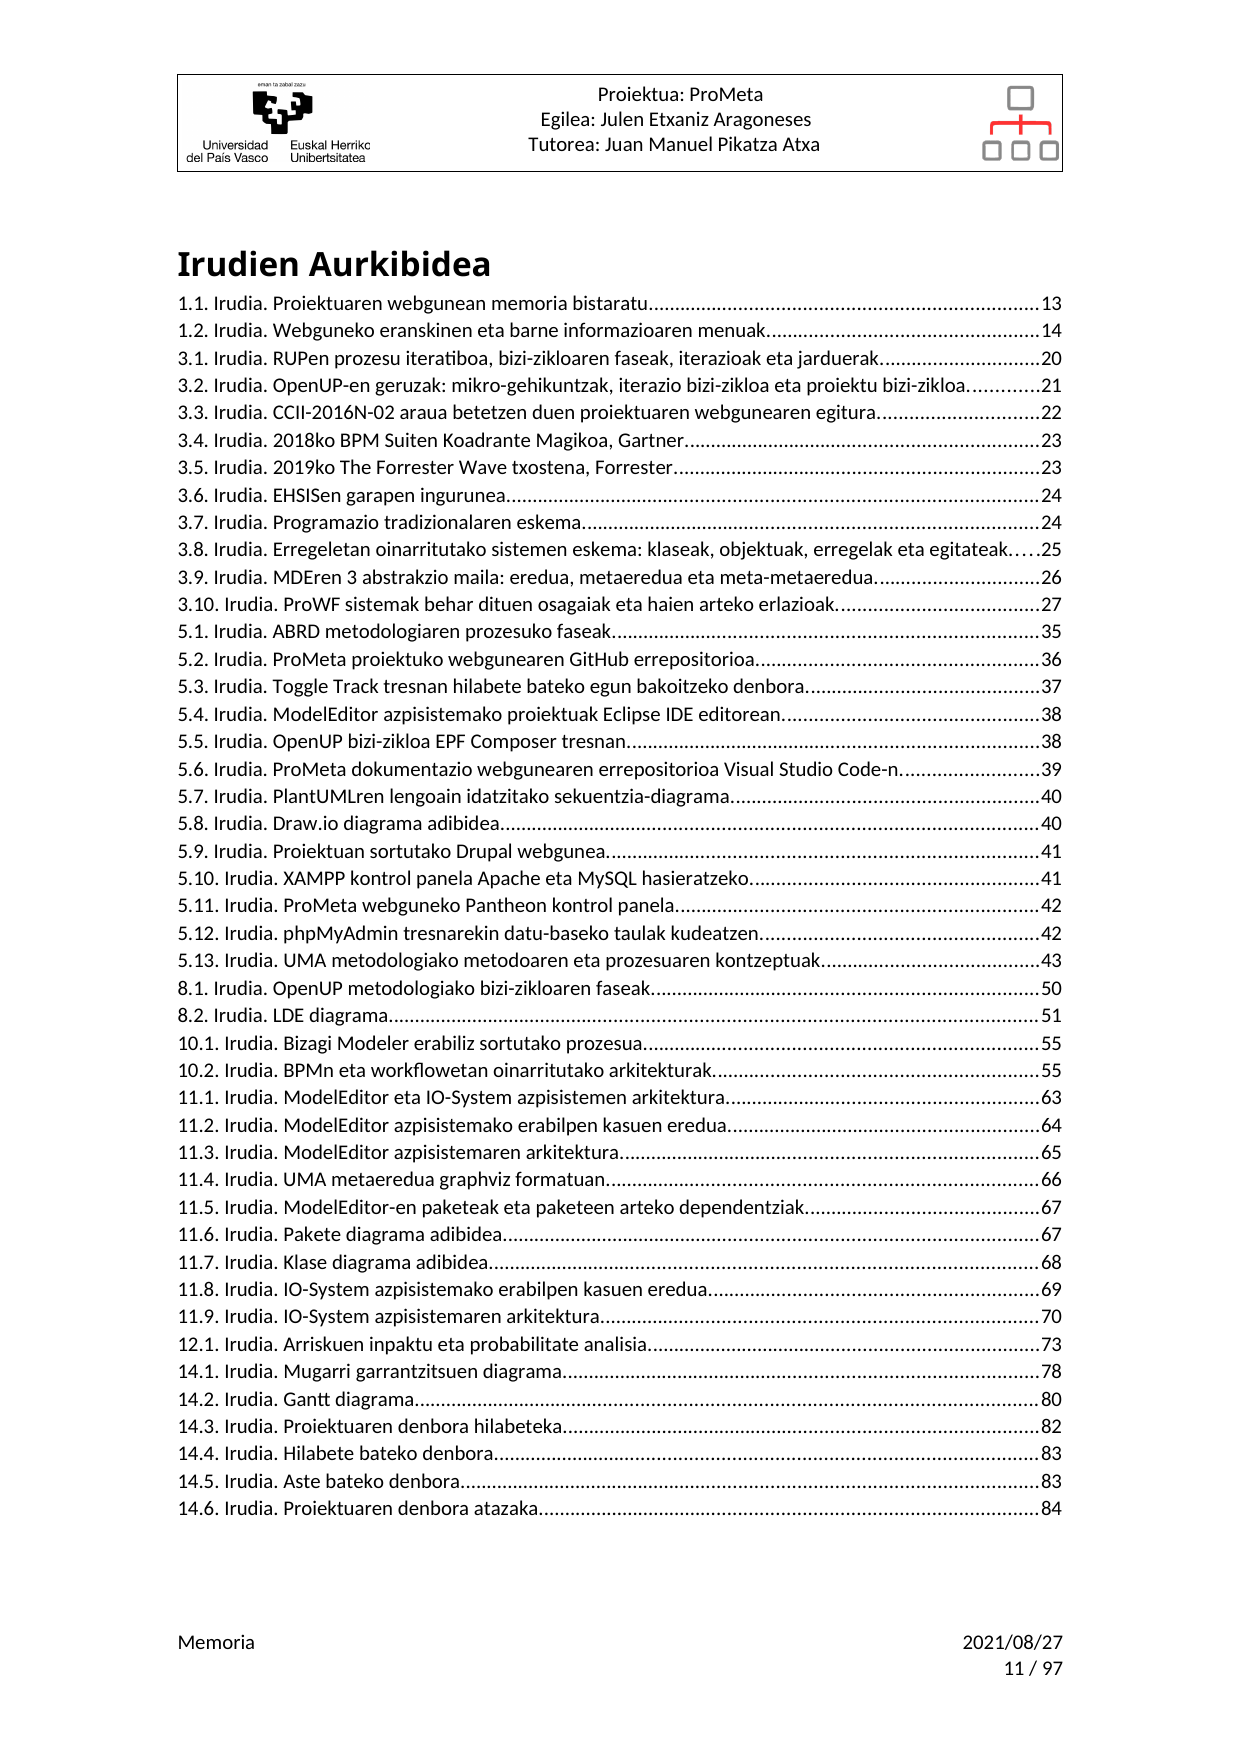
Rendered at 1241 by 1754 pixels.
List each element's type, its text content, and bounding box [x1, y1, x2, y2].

text 3.6. Irudia. EHSISen garapen ingurunea. 24 [177, 482, 1063, 507]
text 5.6. Irudia. ProMeta dokumentazio webgunearen errepositorioa Visual Studio Code-n. 39 [177, 756, 1063, 781]
text 11.8. Irudia. IO-System azpisistemako erabilpen kasuen eredua. 69 [177, 1276, 1063, 1302]
text 3.5. Irudia. 2019ko The Forrester Wave txostena, Forrester. 23 [177, 454, 1063, 480]
text 3.10. Irudia. ProWF sistemak behar dituen osagaiak eta haien arteko erlazioak. 27 [177, 591, 1063, 617]
text 5.1. Irudia. ABRD metodologiaren prozesuko faseak. 35 [177, 619, 1063, 644]
text 5.13. Irudia. UMA metodologiako metodoaren eta prozesuaren kontzeptuak. 43 [177, 947, 1063, 973]
picture [978, 80, 1060, 162]
text 14.4. Irudia. Hilabete bateko denbora. 83 [177, 1441, 1063, 1466]
text 8.2. Irudia. LDE diagrama. 51 [177, 1002, 1063, 1028]
text 5.3. Irudia. Toggle Track tresnan hilabete bateko egun bakoitzeko denbora. 37 [177, 673, 1063, 699]
text 3.3. Irudia. CCII-2016N-02 araua betetzen duen proiektuaren webgunearen egitura. 22 [177, 399, 1063, 425]
text 5.10. Irudia. XAMPP kontrol panela Apache eta MySQL hasieratzeko. 41 [177, 865, 1063, 891]
text 12.1. Irudia. Arriskuen inpaktu eta probabilitate analisia. 73 [177, 1331, 1063, 1356]
text 11.9. Irudia. IO-System azpisistemaren arkitektura. 70 [177, 1304, 1063, 1329]
text 11.4. Irudia. UMA metaeredua graphviz formatuan. 66 [177, 1167, 1063, 1192]
text 3.9. Irudia. MDEren 3 abstrakzio maila: eredua, metaeredua eta meta-metaeredua. 26 [177, 564, 1063, 589]
text 1.1. Irudia. Proiektuaren webgunean memoria bistaratu. 13 [177, 290, 1063, 315]
text 10.2. Irudia. BPMn eta workflowetan oinarritutako arkitekturak. 55 [177, 1057, 1063, 1082]
text 3.8. Irudia. Erregeletan oinarritutako sistemen eskema: klaseak, objektuak, erregelak eta egitateak. 25 [177, 537, 1063, 562]
text 14.2. Irudia. Gantt diagrama. 80 [177, 1386, 1063, 1411]
text 10.1. Irudia. Bizagi Modeler erabiliz sortutako prozesua. 55 [177, 1030, 1063, 1055]
text 11.7. Irudia. Klase diagrama adibidea. 68 [177, 1249, 1063, 1274]
text 11.1. Irudia. ModelEditor eta IO-System azpisistemen arkitektura. 63 [177, 1084, 1063, 1110]
subtitle Irudien Aurkibidea [177, 241, 1063, 286]
picture [182, 80, 370, 162]
text 5.7. Irudia. PlantUMLren lengoain idatzitako sekuentzia-diagrama. 40 [177, 783, 1063, 808]
text 11.3. Irudia. ModelEditor azpisistemaren arkitektura. 65 [177, 1139, 1063, 1165]
text 14.6. Irudia. Proiektuaren denbora atazaka. 84 [177, 1495, 1063, 1521]
text 5.8. Irudia. Draw.io diagrama adibidea. 40 [177, 811, 1063, 836]
text 11.5. Irudia. ModelEditor-en paketeak eta paketeen arteko dependentziak. 67 [177, 1194, 1063, 1219]
text 5.12. Irudia. phpMyAdmin tresnarekin datu-baseko taulak kudeatzen. 42 [177, 920, 1063, 946]
text 14.5. Irudia. Aste bateko denbora. 83 [177, 1468, 1063, 1493]
text 3.2. Irudia. OpenUP-en geruzak: mikro-gehikuntzak, iterazio bizi-zikloa eta proiektu bizi-zikloa. 21 [177, 372, 1063, 398]
text 14.1. Irudia. Mugarri garrantzitsuen diagrama. 78 [177, 1358, 1063, 1384]
text 11.6. Irudia. Pakete diagrama adibidea. 67 [177, 1221, 1063, 1247]
text 3.1. Irudia. RUPen prozesu iteratiboa, bizi-zikloaren faseak, iterazioak eta jarduerak. 20 [177, 345, 1063, 370]
text 1.2. Irudia. Webguneko eranskinen eta barne informazioaren menuak. 14 [177, 317, 1063, 343]
text 5.9. Irudia. Proiektuan sortutako Drupal webgunea. 41 [177, 838, 1063, 863]
text 3.7. Irudia. Programazio tradizionalaren eskema. 24 [177, 509, 1063, 534]
text 11.2. Irudia. ModelEditor azpisistemako erabilpen kasuen eredua. 64 [177, 1112, 1063, 1137]
text 5.11. Irudia. ProMeta webguneko Pantheon kontrol panela. 42 [177, 893, 1063, 918]
text 3.4. Irudia. 2018ko BPM Suiten Koadrante Magikoa, Gartner. 23 [177, 427, 1063, 452]
text 5.2. Irudia. ProMeta proiektuko webgunearen GitHub errepositorioa. 36 [177, 646, 1063, 672]
text 5.4. Irudia. ModelEditor azpisistemako proiektuak Eclipse IDE editorean. 38 [177, 701, 1063, 726]
text 8.1. Irudia. OpenUP metodologiako bizi-zikloaren faseak. 50 [177, 975, 1063, 1000]
text 5.5. Irudia. OpenUP bizi-zikloa EPF Composer tresnan. 38 [177, 728, 1063, 754]
text 14.3. Irudia. Proiektuaren denbora hilabeteka. 82 [177, 1413, 1063, 1439]
